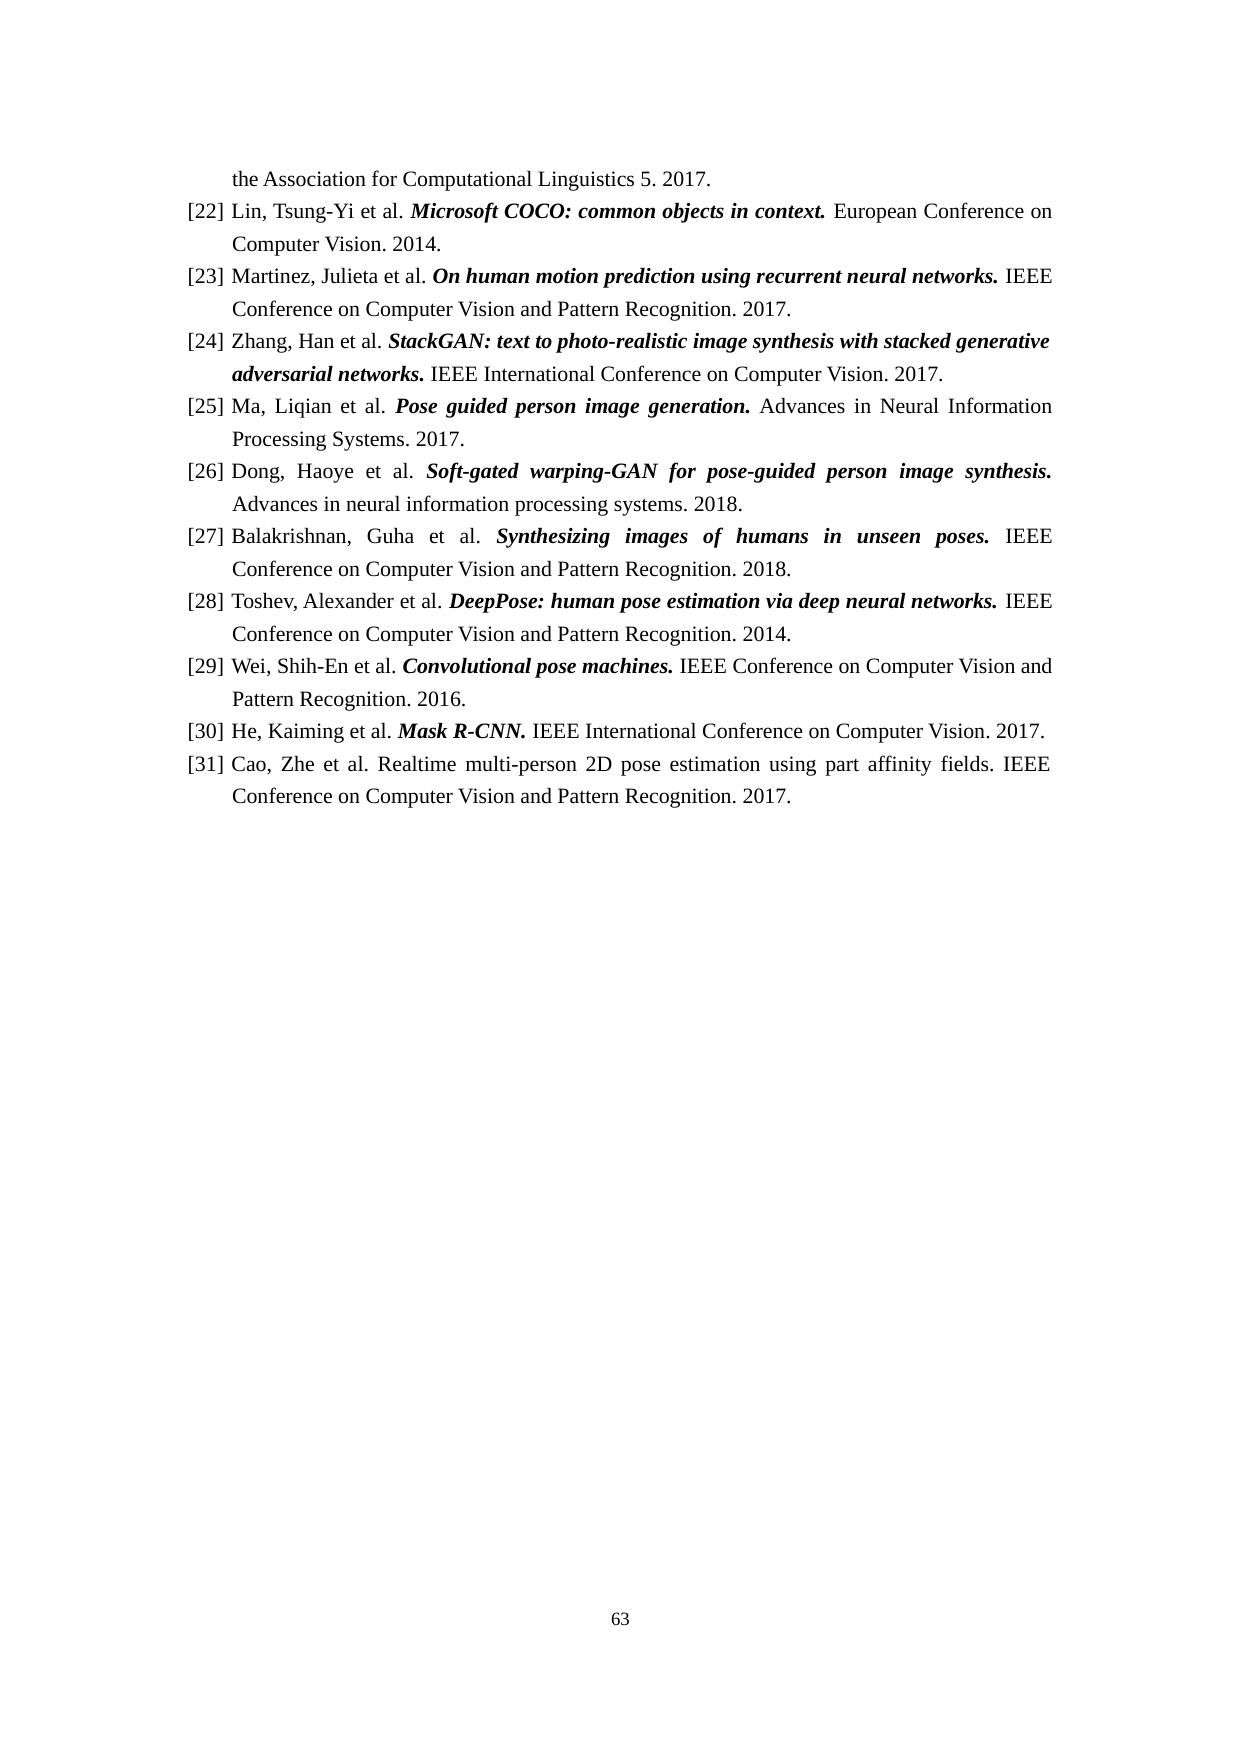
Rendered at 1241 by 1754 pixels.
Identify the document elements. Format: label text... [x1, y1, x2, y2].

list Martinez, Julieta et al. On human motion prediction using recurrent neural networks. IEEE Conference on Computer Vision and Pattern Recognition. 2017. [187, 259, 1053, 324]
list Toshev, Alexander et al. DeepPose: human pose estimation via deep neural networks. IEEE Conference on Computer Vision and Pattern Recognition. 2014. [187, 584, 1053, 649]
list Cao, Zhe et al. Realtime multi-person 2D pose estimation using part affinity fields. IEEE Conference on Computer Vision and Pattern Recognition. 2017. [187, 747, 1053, 812]
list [187, 162, 1053, 194]
list Lin, Tsung-Yi et al. Microsoft COCO: common objects in context. European Conference on Computer Vision. 2014. [187, 194, 1053, 259]
list Balakrishnan, Guha et al. Synthesizing images of humans in unseen poses. IEEE Conference on Computer Vision and Pattern Recognition. 2018. [187, 519, 1053, 584]
list Ma, Liqian et al. Pose guided person image generation. Advances in Neural Information Processing Systems. 2017. [187, 389, 1053, 454]
list Dong, Haoye et al. Soft-gated warping-GAN for pose-guided person image synthesis. Advances in neural information processing systems. 2018. [187, 454, 1053, 519]
list He, Kaiming et al. Mask R-CNN. IEEE International Conference on Computer Vision. 2017. [187, 714, 1053, 747]
list Zhang, Han et al. StackGAN: text to photo-realistic image synthesis with stacked generative adversarial networks. IEEE International Conference on Computer Vision. 2017. [187, 324, 1053, 389]
list Wei, Shih-En et al. Convolutional pose machines. IEEE Conference on Computer Vision and Pattern Recognition. 2016. [187, 649, 1053, 714]
